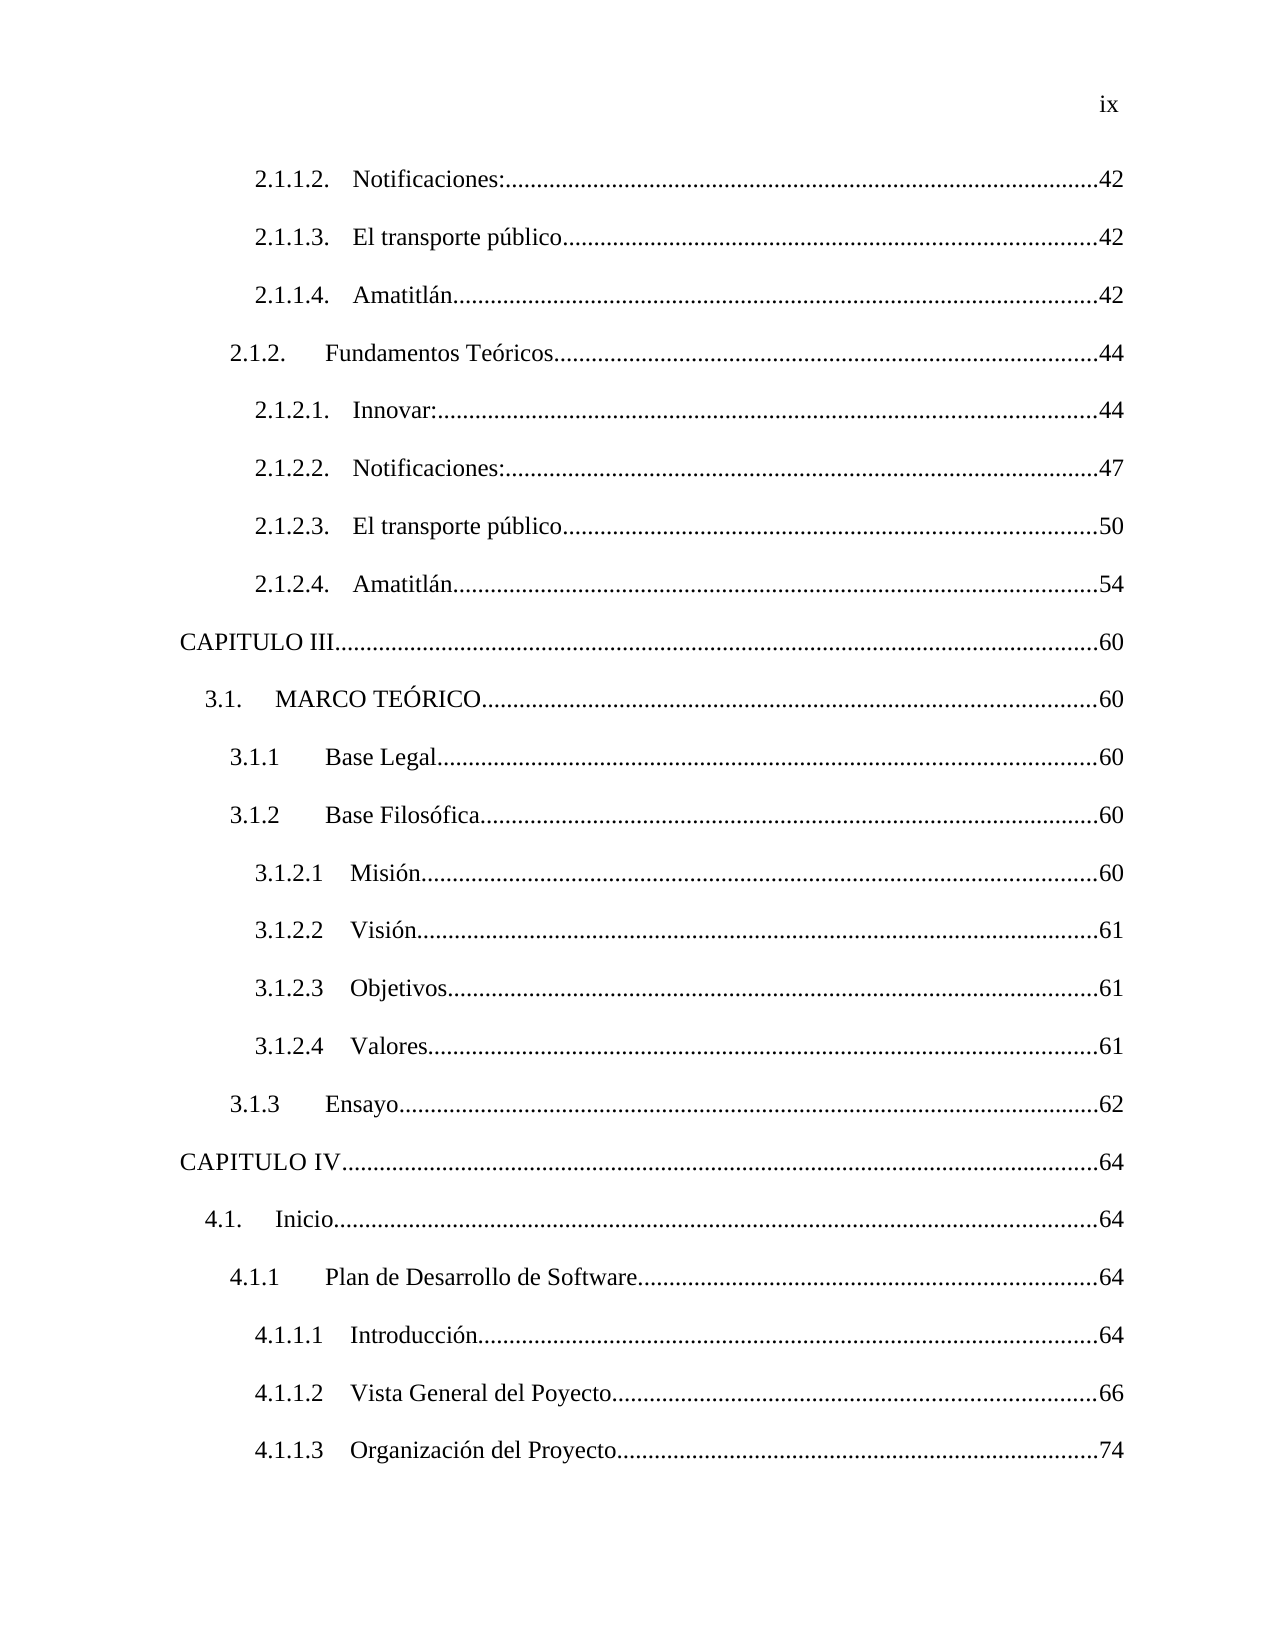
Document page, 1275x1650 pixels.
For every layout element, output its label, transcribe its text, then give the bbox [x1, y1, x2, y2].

text 3.1.2.2 Visión 61 [225, 916, 1125, 944]
text 3.1. MARCO TEÓRICO 60 [175, 684, 1125, 713]
text 2.1.2. Fundamentos Teóricos 44 [200, 338, 1125, 367]
text CAPITULO III 60 [150, 627, 1125, 656]
text 4.1. Inicio 64 [175, 1204, 1125, 1233]
text 4.1.1.2 Vista General del Poyecto 66 [225, 1378, 1125, 1407]
text 2.1.2.2. Notificaciones: 47 [225, 453, 1125, 482]
text 2.1.1.2. Notificaciones: 42 [225, 164, 1125, 193]
text 3.1.2.4 Valores 61 [225, 1031, 1125, 1060]
text CAPITULO IV 64 [150, 1147, 1125, 1176]
text 3.1.2.3 Objetivos 61 [225, 973, 1125, 1002]
text 3.1.3 Ensayo 62 [200, 1089, 1125, 1118]
text 2.1.2.1. Innovar: 44 [225, 396, 1125, 424]
text 3.1.2.1 Misión 60 [225, 858, 1125, 887]
text 2.1.1.3. El transporte público 42 [225, 222, 1125, 251]
text 2.1.2.3. El transporte público 50 [225, 511, 1125, 540]
text 4.1.1.1 Introducción 64 [225, 1320, 1125, 1349]
text 4.1.1.3 Organización del Proyecto 74 [225, 1436, 1125, 1464]
text 2.1.2.4. Amatitlán 54 [225, 569, 1125, 598]
text 4.1.1 Plan de Desarrollo de Software. 64 [200, 1262, 1125, 1291]
text 2.1.1.4. Amatitlán 42 [225, 280, 1125, 309]
text 3.1.1 Base Legal 60 [200, 742, 1125, 771]
text 3.1.2 Base Filosófica 60 [200, 800, 1125, 829]
